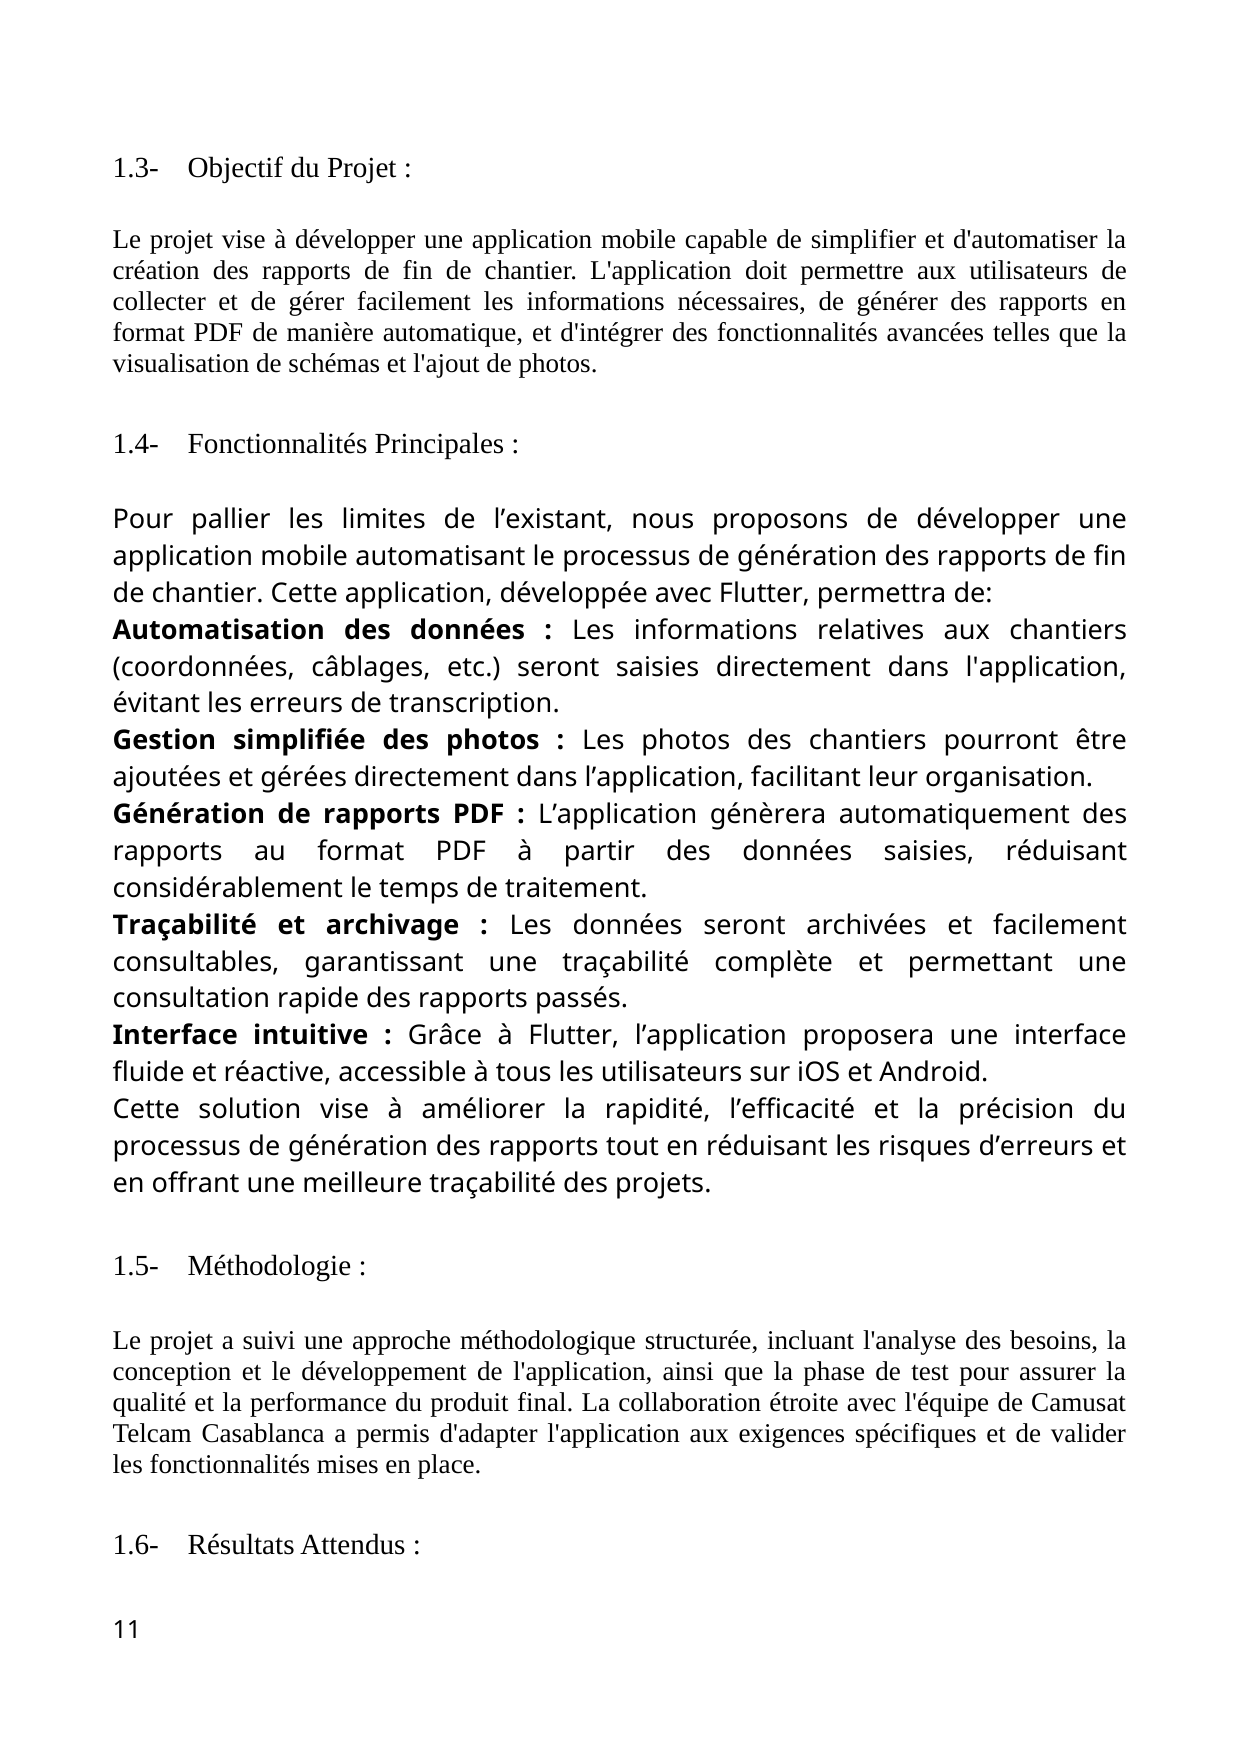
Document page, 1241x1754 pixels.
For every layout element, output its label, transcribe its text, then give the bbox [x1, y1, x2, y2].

text Cette solution vise à améliorer la rapidité, l’efficacité et la précision du processus de génération des rapports tout en réduisant les risques d’erreurs et en offrant une meilleure traçabilité des projets. [112, 1089, 1128, 1200]
text Le projet vise à développer une application mobile capable de simplifier et d'automatiser la création des rapports de fin de chantier. L'application doit permettre aux utilisateurs de collecter et de gérer facilement les informations nécessaires, de générer des rapports en format PDF de manière automatique, et d'intégrer des fonctionnalités avancées telles que la visualisation de schémas et l'ajout de photos. [112, 223, 1128, 379]
subtitle Fonctionnalités Principales : [112, 427, 1128, 460]
text Automatisation des données : Les informations relatives aux chantiers (coordonnées, câblages, etc.) seront saisies directement dans l'application, évitant les erreurs de transcription. [112, 610, 1128, 721]
text Génération de rapports PDF : L’application génèrera automatiquement des rapports au format PDF à partir des données saisies, réduisant considérablement le temps de traitement. [112, 794, 1128, 905]
text Le projet a suivi une approche méthodologique structurée, incluant l'analyse des besoins, la conception et le développement de l'application, ainsi que la phase de test pour assurer la qualité et la performance du produit final. La collaboration étroite avec l'équipe de Camusat Telcam Casablanca a permis d'adapter l'application aux exigences spécifiques et de valider les fonctionnalités mises en place. [112, 1324, 1128, 1480]
subtitle Méthodologie : [112, 1248, 1128, 1282]
text Interface intuitive : Grâce à Flutter, l’application proposera une interface fluide et réactive, accessible à tous les utilisateurs sur iOS et Android. [112, 1016, 1128, 1089]
subtitle Résultats Attendus : [112, 1527, 1128, 1561]
text Traçabilité et archivage : Les données seront archivées et facilement consultables, garantissant une traçabilité complète et permettant une consultation rapide des rapports passés. [112, 905, 1128, 1016]
text Gestion simplifiée des photos : Les photos des chantiers pourront être ajoutées et gérées directement dans l’application, facilitant leur organisation. [112, 721, 1128, 794]
text Pour pallier les limites de l’existant, nous proposons de développer une application mobile automatisant le processus de génération des rapports de fin de chantier. Cette application, développée avec Flutter, permettra de: [112, 499, 1128, 610]
subtitle Objectif du Projet : [112, 150, 1128, 183]
